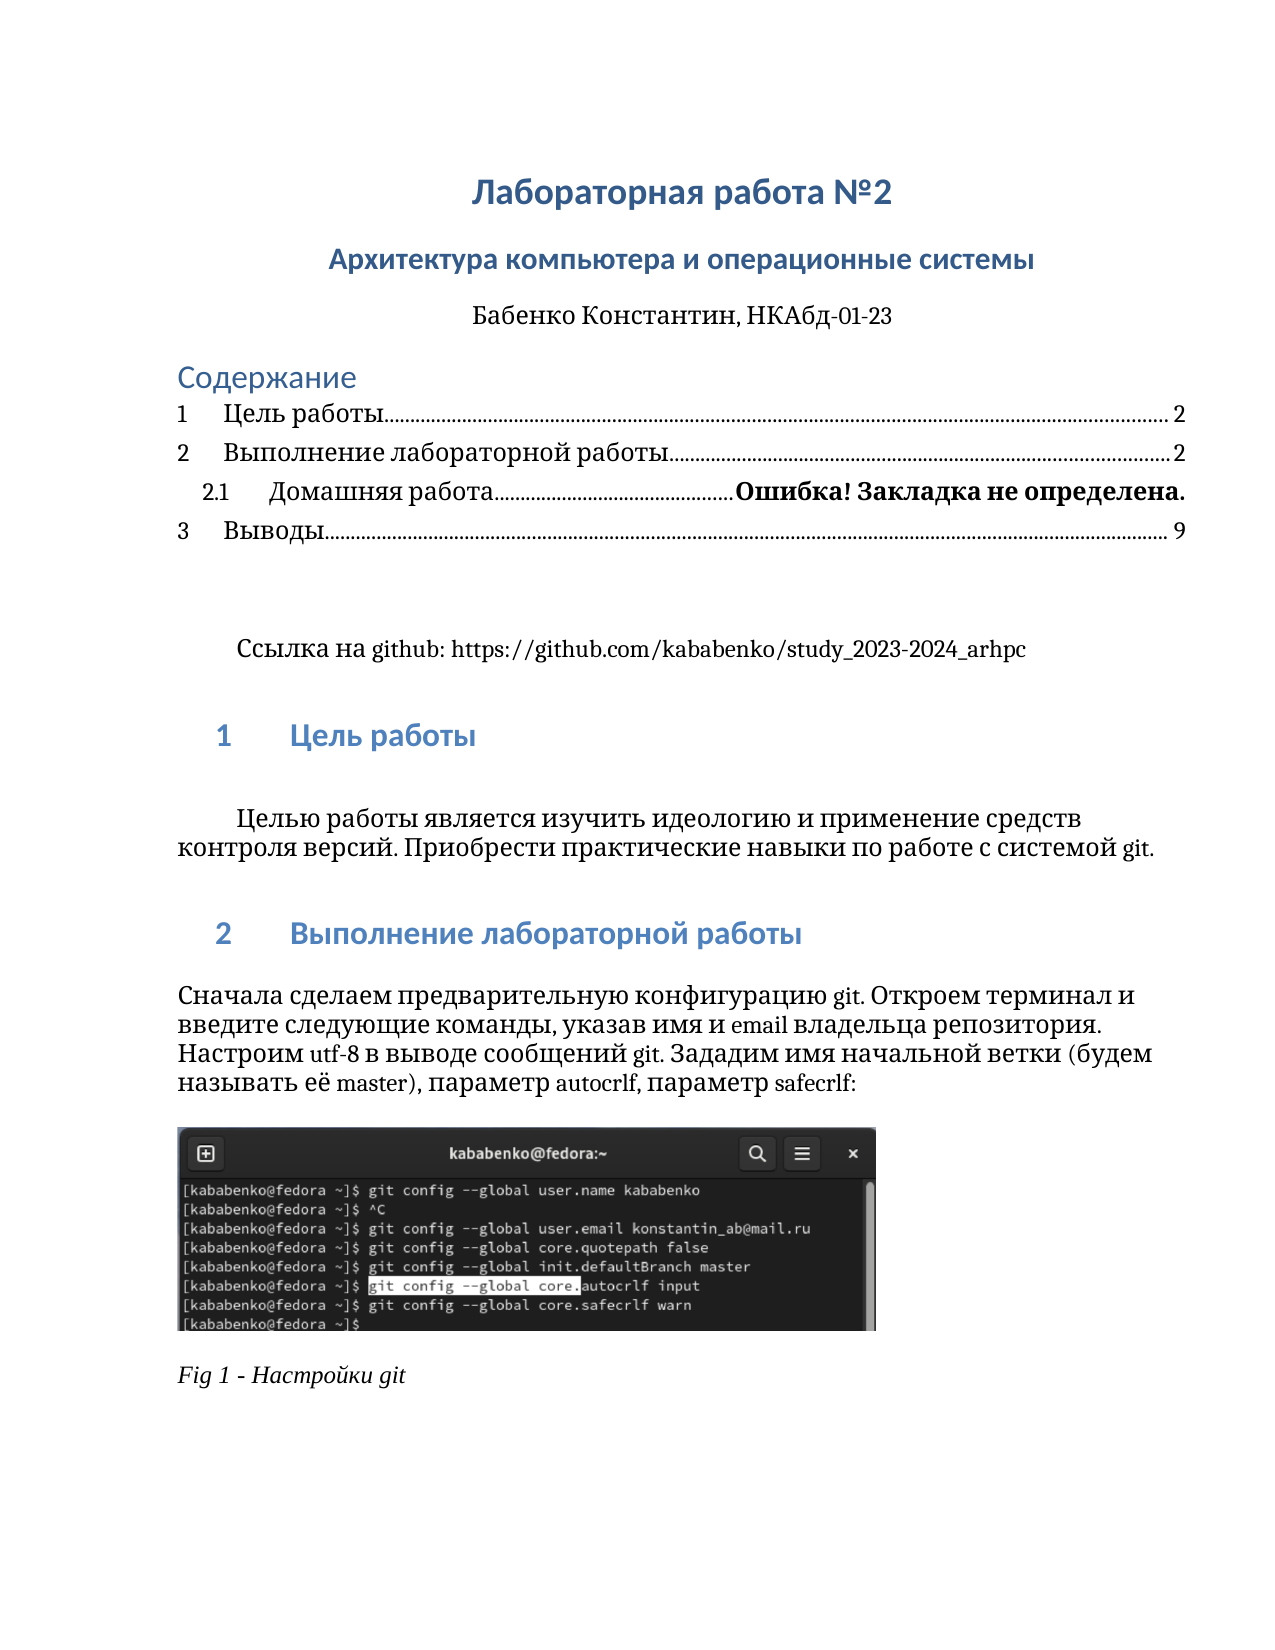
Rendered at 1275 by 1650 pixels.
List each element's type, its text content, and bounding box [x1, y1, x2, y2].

text Сначала сделаем предварительную конфигурацию git. Откроем терминал и введите следующие команды, указав имя и email владельца репозитория. Настроим utf-8 в выводе сообщений git. Зададим имя начальной ветки (будем называть её master), параметр autocrlf, параметр safecrlf: [177, 982, 1186, 1098]
text Fig 1 - Настройки git [177, 1360, 1186, 1389]
subtitle Ссылка на github: https://github.com/kababenko/study_2023-2024_arhpc [177, 635, 1186, 664]
subtitle Архитектура компьютера и операционные системы [177, 239, 1186, 277]
subtitle Целью работы является изучить идеологию и применение средств контроля версий. Приобрести практические навыки по работе с системой git. [177, 805, 1186, 862]
text Бабенко Константин, НКАбд-01-23 [177, 302, 1186, 331]
subtitle Выполнение лабораторной работы [215, 912, 1186, 953]
subtitle Цель работы [215, 714, 1186, 755]
picture [177, 1127, 876, 1331]
title Лабораторная работа №2 [177, 168, 1186, 214]
